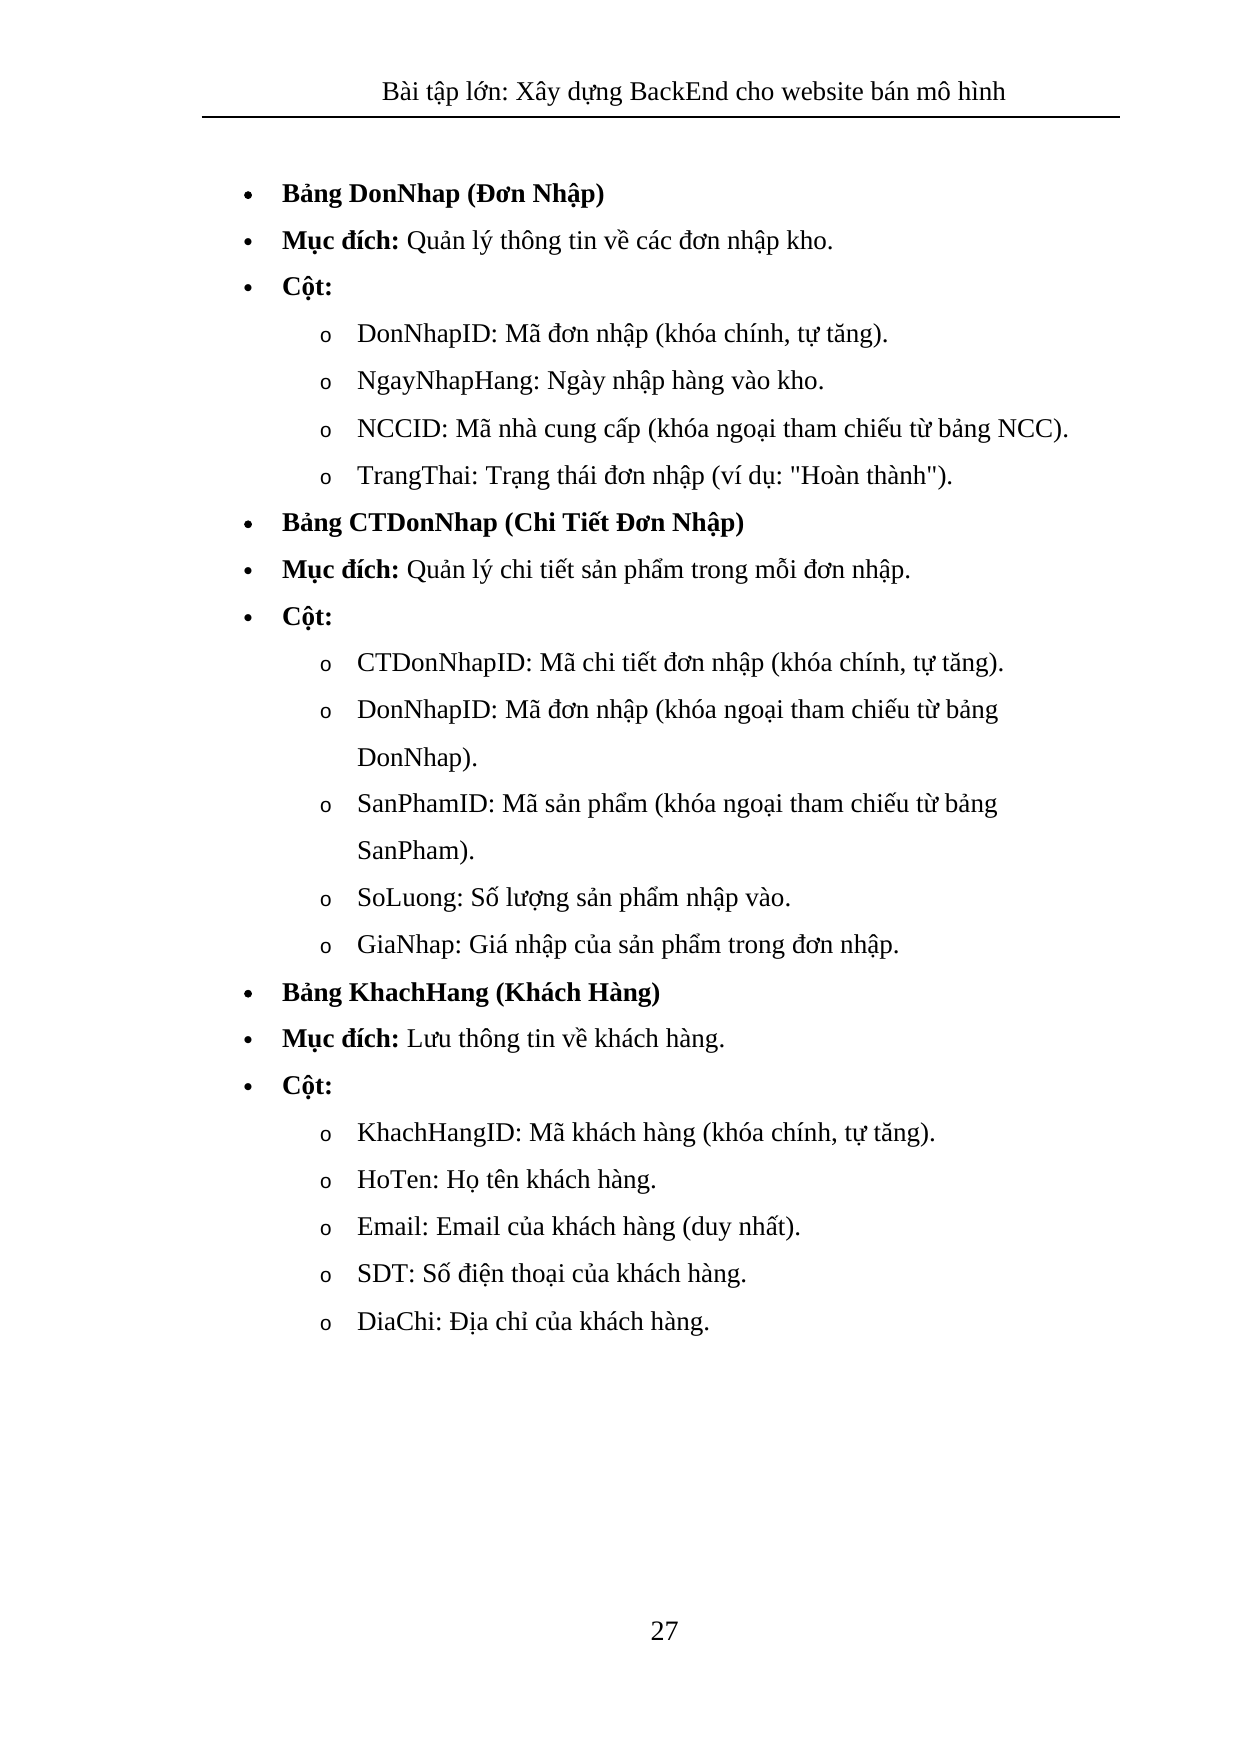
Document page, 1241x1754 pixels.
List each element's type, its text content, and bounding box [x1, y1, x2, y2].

list TrangThai: Trạng thái đơn nhập (ví dụ: "Hoàn thành"). [319, 459, 1122, 491]
list SDT: Số điện thoại của khách hàng. [319, 1258, 1122, 1289]
list Bảng KhachHang (Khách Hàng) [244, 976, 1122, 1007]
list CTDonNhapID: Mã chi tiết đơn nhập (khóa chính, tự tăng). [319, 646, 1122, 678]
list Cột: [244, 271, 1122, 302]
list Bảng CTDonNhap (Chi Tiết Đơn Nhập) [244, 506, 1122, 537]
list Email: Email của khách hàng (duy nhất). [319, 1210, 1122, 1242]
list DiaChi: Địa chỉ của khách hàng. [319, 1305, 1122, 1336]
list SanPhamID: Mã sản phẩm (khóa ngoại tham chiếu từ bảng SanPham). [319, 787, 1122, 866]
list Bảng DonNhap (Đơn Nhập) [244, 177, 1122, 208]
list KhachHangID: Mã khách hàng (khóa chính, tự tăng). [319, 1116, 1122, 1147]
list NCCID: Mã nhà cung cấp (khóa ngoại tham chiếu từ bảng NCC). [319, 412, 1122, 443]
list GiaNhap: Giá nhập của sản phẩm trong đơn nhập. [319, 928, 1122, 960]
list Mục đích: Lưu thông tin về khách hàng. [244, 1022, 1122, 1053]
list DonNhapID: Mã đơn nhập (khóa chính, tự tăng). [319, 317, 1122, 349]
list Mục đích: Quản lý thông tin về các đơn nhập kho. [244, 224, 1122, 255]
list SoLuong: Số lượng sản phẩm nhập vào. [319, 881, 1122, 913]
list DonNhapID: Mã đơn nhập (khóa ngoại tham chiếu từ bảng DonNhap). [319, 694, 1122, 772]
list HoTen: Họ tên khách hàng. [319, 1163, 1122, 1194]
list Cột: [244, 1069, 1122, 1100]
list Mục đích: Quản lý chi tiết sản phẩm trong mỗi đơn nhập. [244, 553, 1122, 584]
list NgayNhapHang: Ngày nhập hàng vào kho. [319, 364, 1122, 396]
list Cột: [244, 600, 1122, 631]
